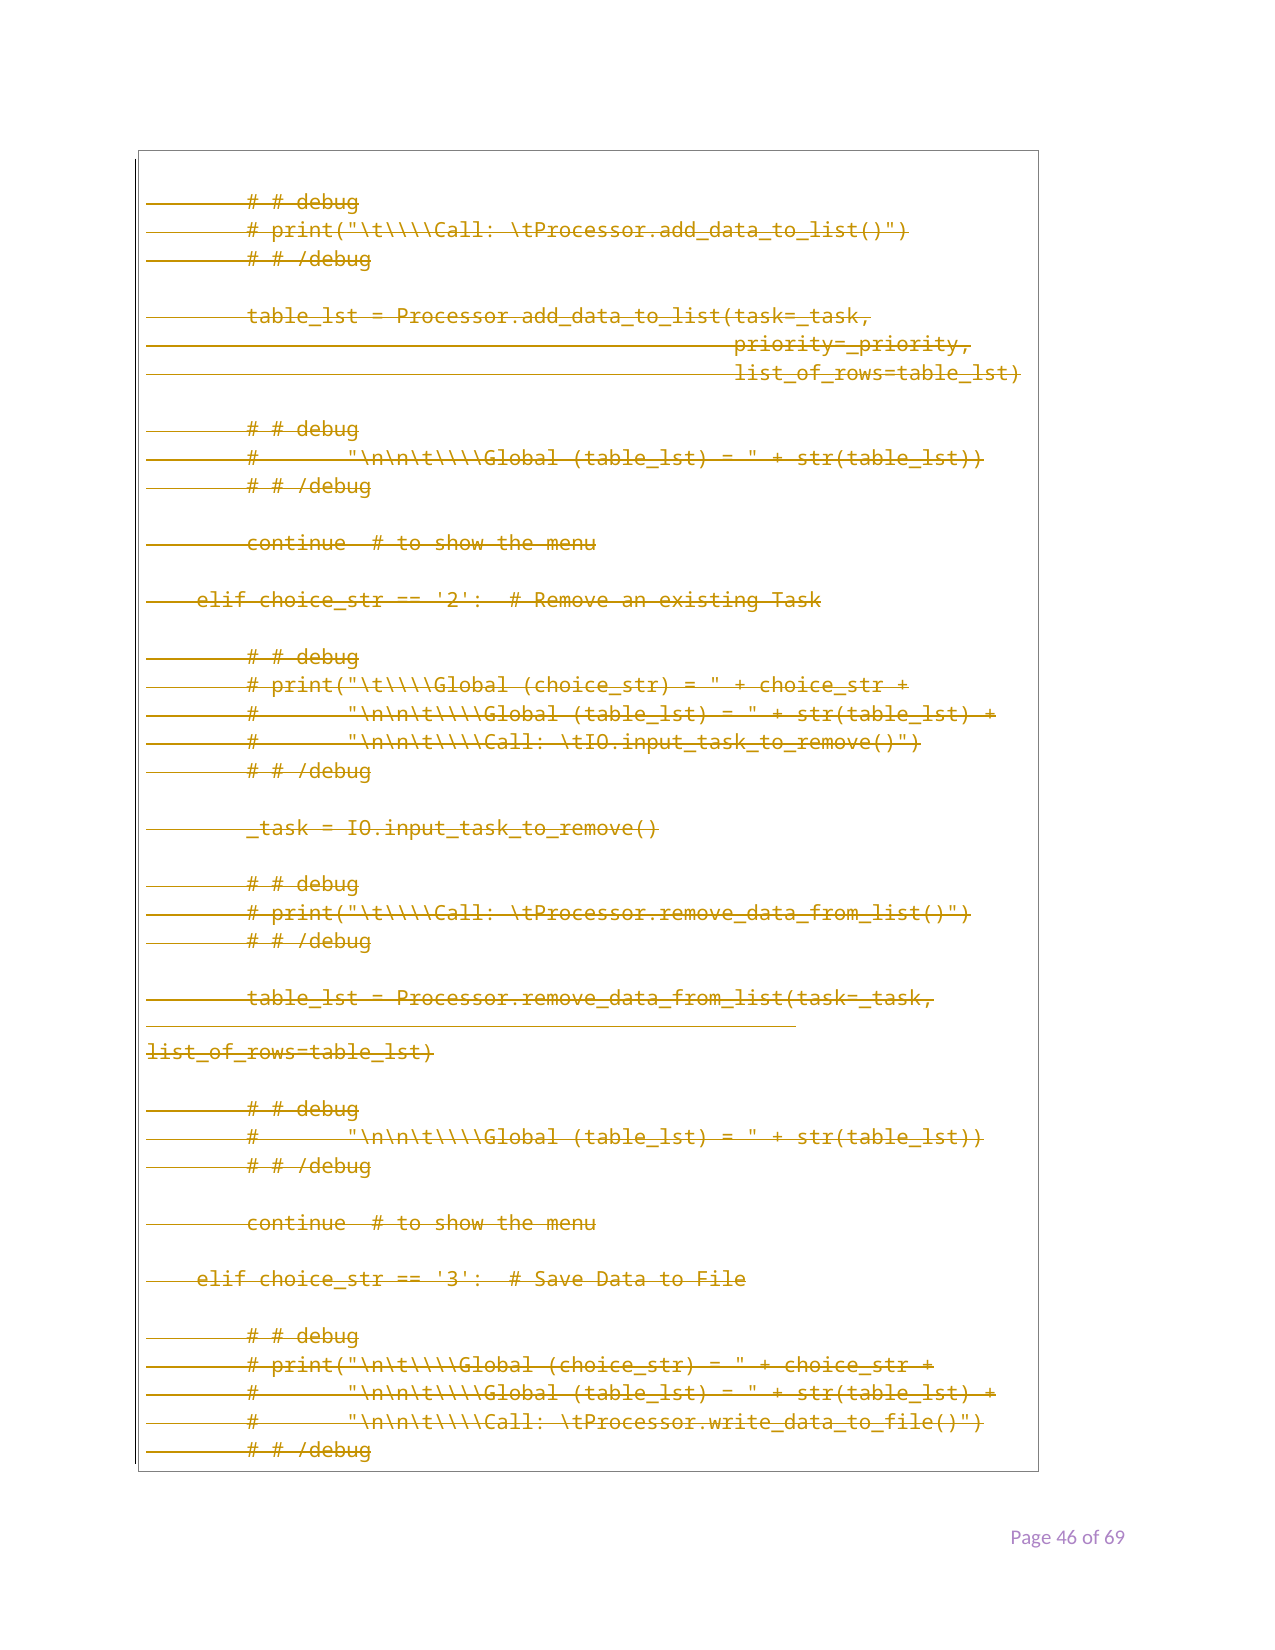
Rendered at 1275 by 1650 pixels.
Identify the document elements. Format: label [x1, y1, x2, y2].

table_header [139, 151, 1038, 1471]
